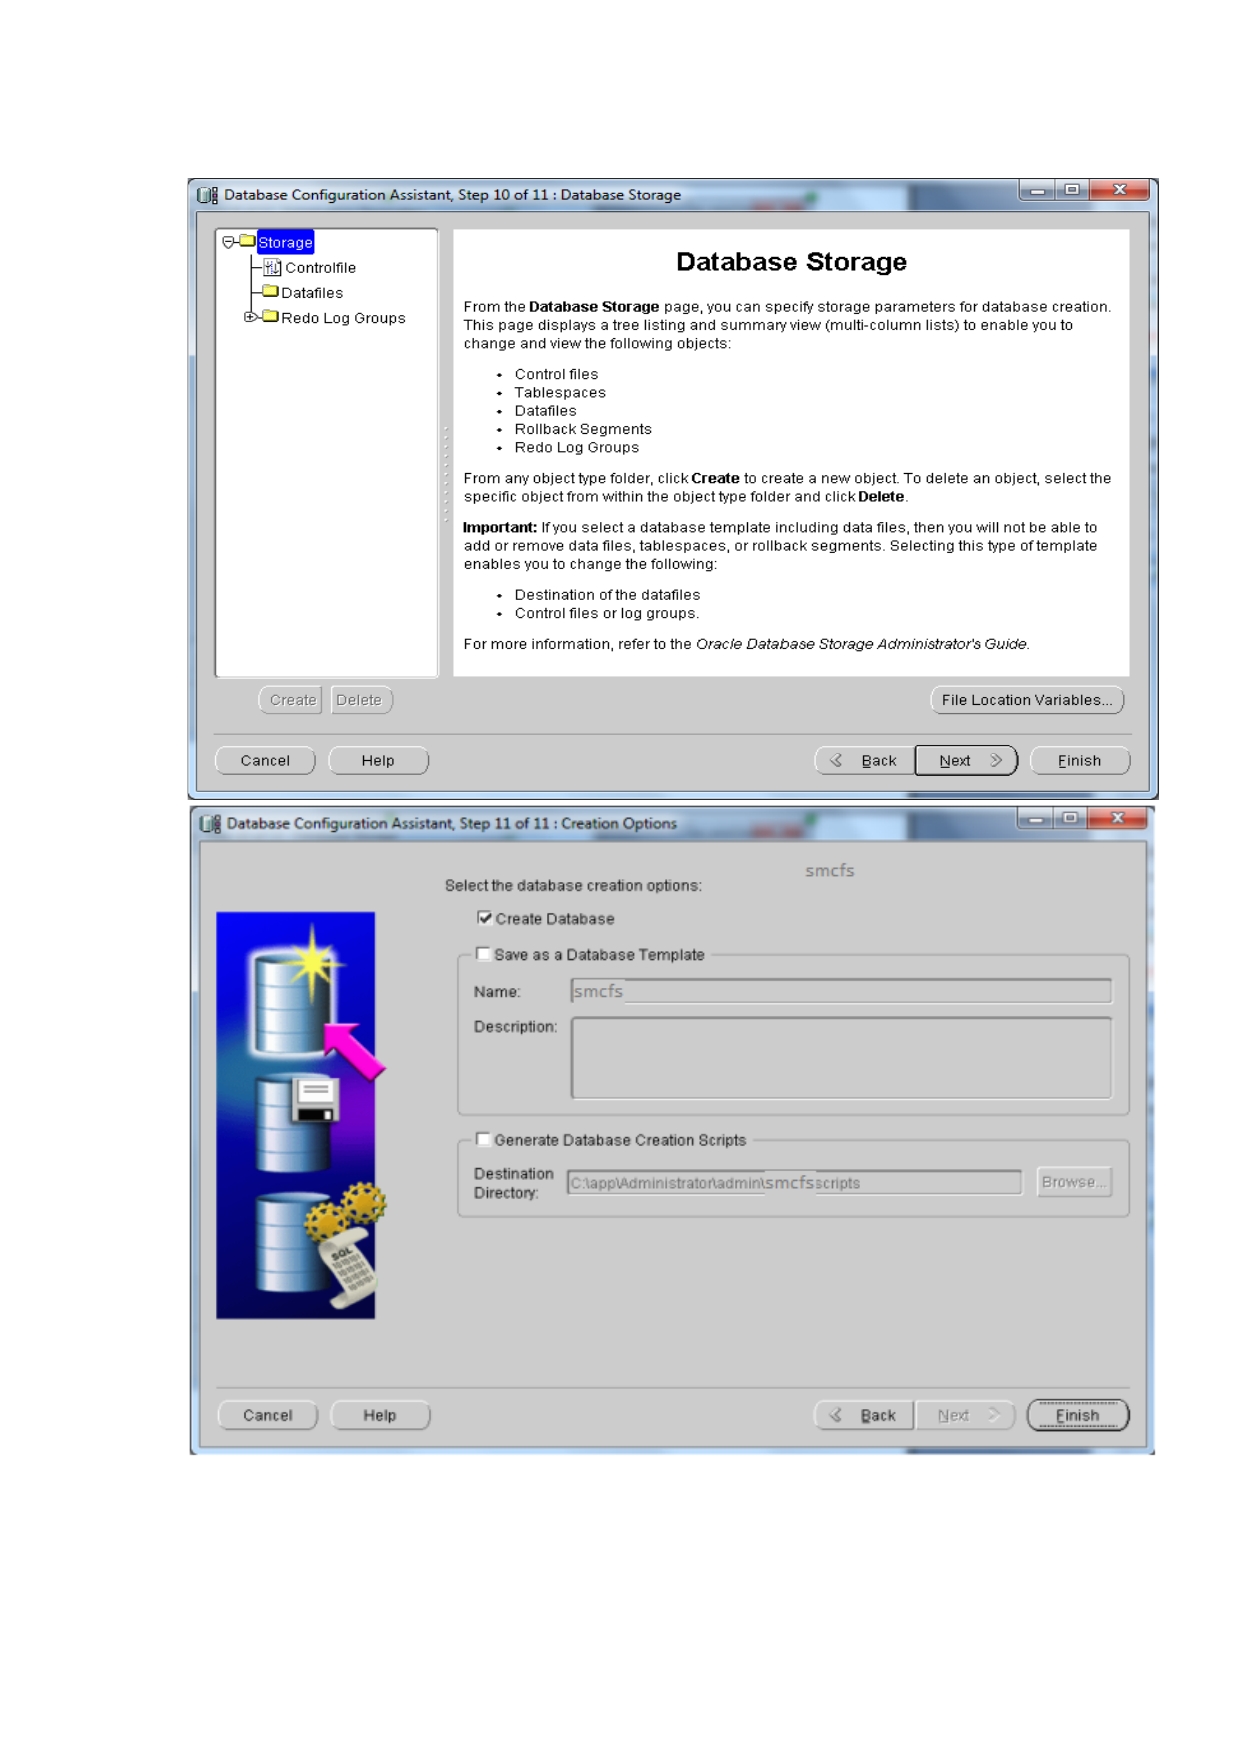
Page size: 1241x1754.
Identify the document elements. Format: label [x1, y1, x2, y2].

picture [187, 803, 1163, 1464]
